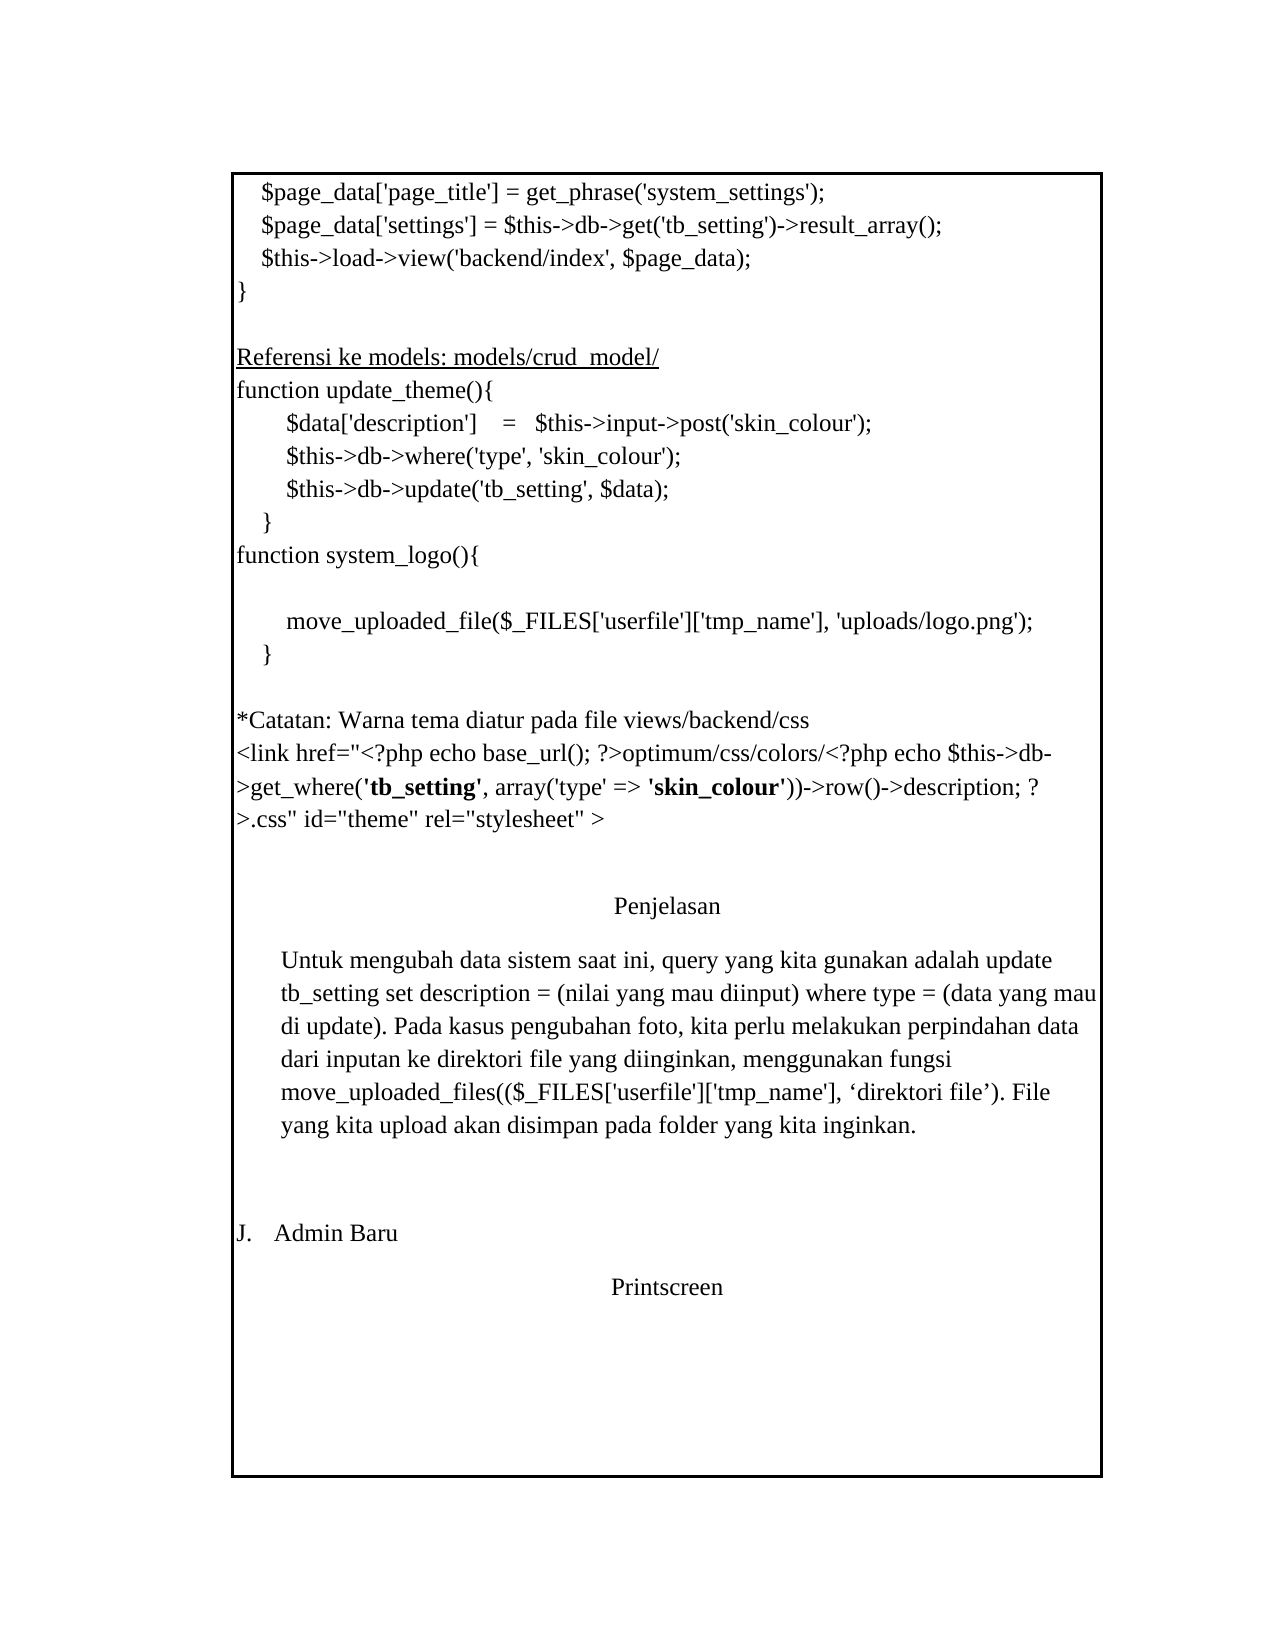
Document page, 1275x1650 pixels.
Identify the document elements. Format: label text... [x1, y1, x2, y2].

text <link href="<?php echo base_url(); ?>optimum/css/colors/<?php echo $this->db->get_where('tb_setting', array('type' => 'skin_colour'))->row()->description; ?>.css" id="theme" rel="stylesheet" > [236, 738, 1098, 833]
text $data['description'] = $this->input->post('skin_colour'); [236, 408, 1098, 437]
text function update_theme(){ [236, 375, 1098, 404]
text $page_data['page_title'] = get_phrase('system_settings'); [236, 177, 1098, 206]
text $this->load->view('backend/index', $page_data); [236, 243, 1098, 272]
text } [236, 507, 1098, 536]
text } [236, 639, 1098, 668]
text $this->db->update('tb_setting', $data); [236, 474, 1098, 503]
text $this->db->where('type', 'skin_colour'); [236, 441, 1098, 470]
text Penjelasan [236, 891, 1098, 920]
text function system_logo(){ [236, 540, 1098, 569]
text Printscreen [236, 1272, 1098, 1301]
text Untuk mengubah data sistem saat ini, query yang kita gunakan adalah update tb_setting set description = (nilai yang mau diinput) where type = (data yang mau di update). Pada kasus pengubahan foto, kita perlu melakukan perpindahan data dari inputan ke direktori file yang diinginkan, menggunakan fungsi move_uploaded_files(($_FILES['userfile']['tmp_name'], ‘direktori file’). File yang kita upload akan disimpan pada folder yang kita inginkan. [281, 945, 1098, 1139]
text $page_data['settings'] = $this->db->get('tb_setting')->result_array(); [236, 210, 1098, 239]
list Admin Baru [236, 1218, 1098, 1247]
text move_uploaded_file($_FILES['userfile']['tmp_name'], 'uploads/logo.png'); [236, 606, 1098, 635]
text } [236, 276, 1098, 305]
text *Catatan: Warna tema diatur pada file views/backend/css [236, 706, 1098, 734]
text Referensi ke models: models/crud_model/ [236, 342, 1098, 371]
